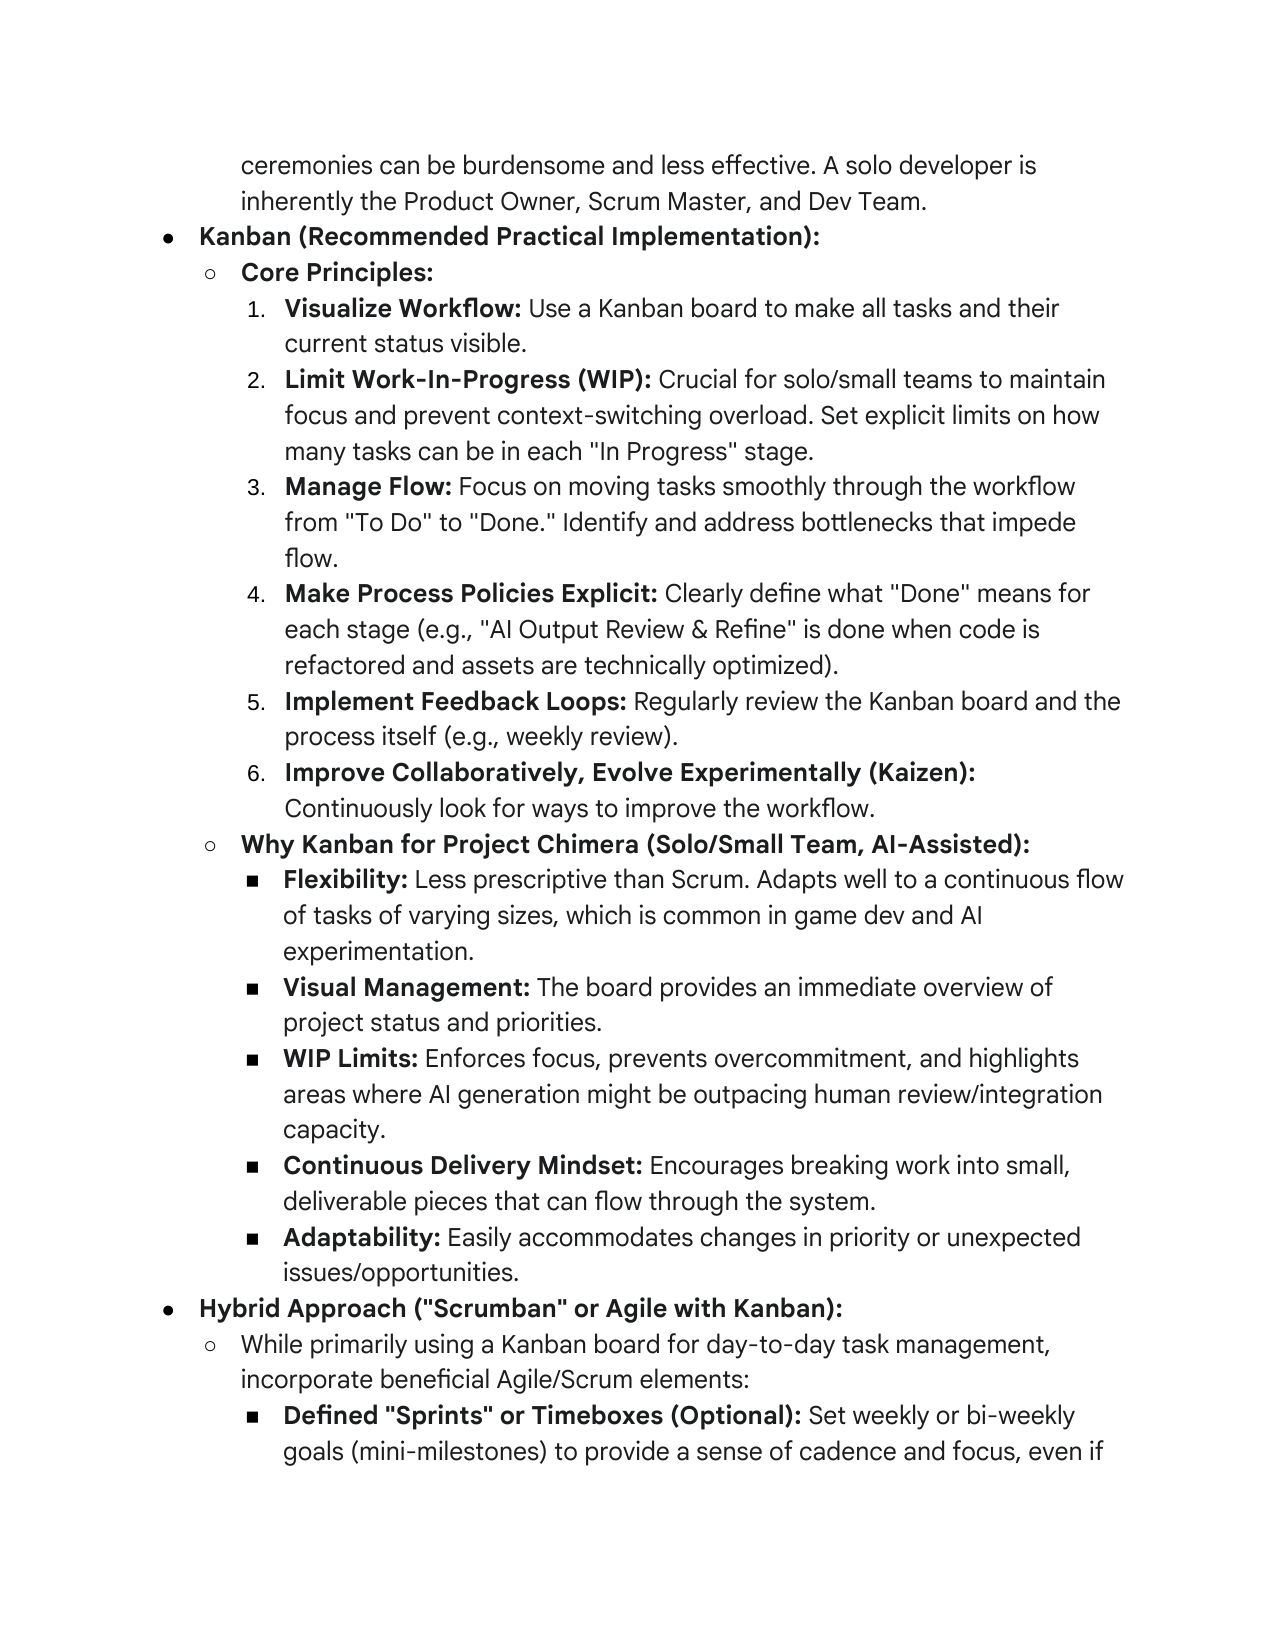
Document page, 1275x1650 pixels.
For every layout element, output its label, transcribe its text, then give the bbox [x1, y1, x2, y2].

list WIP Limits: Enforces focus, prevents overcommitment, and highlights areas where AI generation might be outpacing human review/integration capacity. [245, 1043, 1125, 1146]
list Kanban (Recommended Practical Implementation): [161, 221, 1125, 253]
list Implement Feedback Loops: Regularly review the Kanban board and the process itself (e.g., weekly review). [247, 686, 1125, 753]
list Visualize Workflow: Use a Kanban board to make all tasks and their current status visible. [247, 293, 1125, 360]
list Flexibility: Less prescriptive than Scrum. Adapts well to a continuous flow of tasks of varying sizes, which is common in game dev and AI experimentation. [245, 864, 1125, 967]
list Improve Collaboratively, Evolve Experimentally (Kaizen): Continuously look for ways to improve the workflow. [247, 757, 1125, 824]
list Adaptability: Easily accommodates changes in priority or unexpected issues/opportunities. [245, 1222, 1125, 1289]
list Why Kanban for Project Chimera (Solo/Small Team, AI-Assisted): [203, 829, 1125, 860]
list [245, 1401, 1125, 1468]
list Make Process Policies Explicit: Clearly define what "Done" means for each stage (e.g., "AI Output Review & Refine" is done when code is refactored and assets are technically optimized). [247, 579, 1125, 682]
list Core Principles: [203, 257, 1125, 288]
list Manage Flow: Focus on moving tasks smoothly through the workflow from "To Do" to "Done." Identify and address bottlenecks that impede flow. [247, 472, 1125, 574]
list Continuous Delivery Mindset: Encourages breaking work into small, deliverable pieces that can flow through the system. [245, 1150, 1125, 1217]
list While primarily using a Kanban board for day-to-day task management, incorporate beneficial Agile/Scrum elements: [203, 1329, 1125, 1396]
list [203, 150, 1125, 217]
list Hybrid Approach ("Scrumban" or Agile with Kanban): [161, 1293, 1125, 1325]
list Limit Work-In-Progress (WIP): Crucial for solo/small teams to maintain focus and prevent context-switching overload. Set explicit limits on how many tasks can be in each "In Progress" stage. [247, 364, 1125, 467]
list Visual Management: The board provides an immediate overview of project status and priorities. [245, 972, 1125, 1039]
